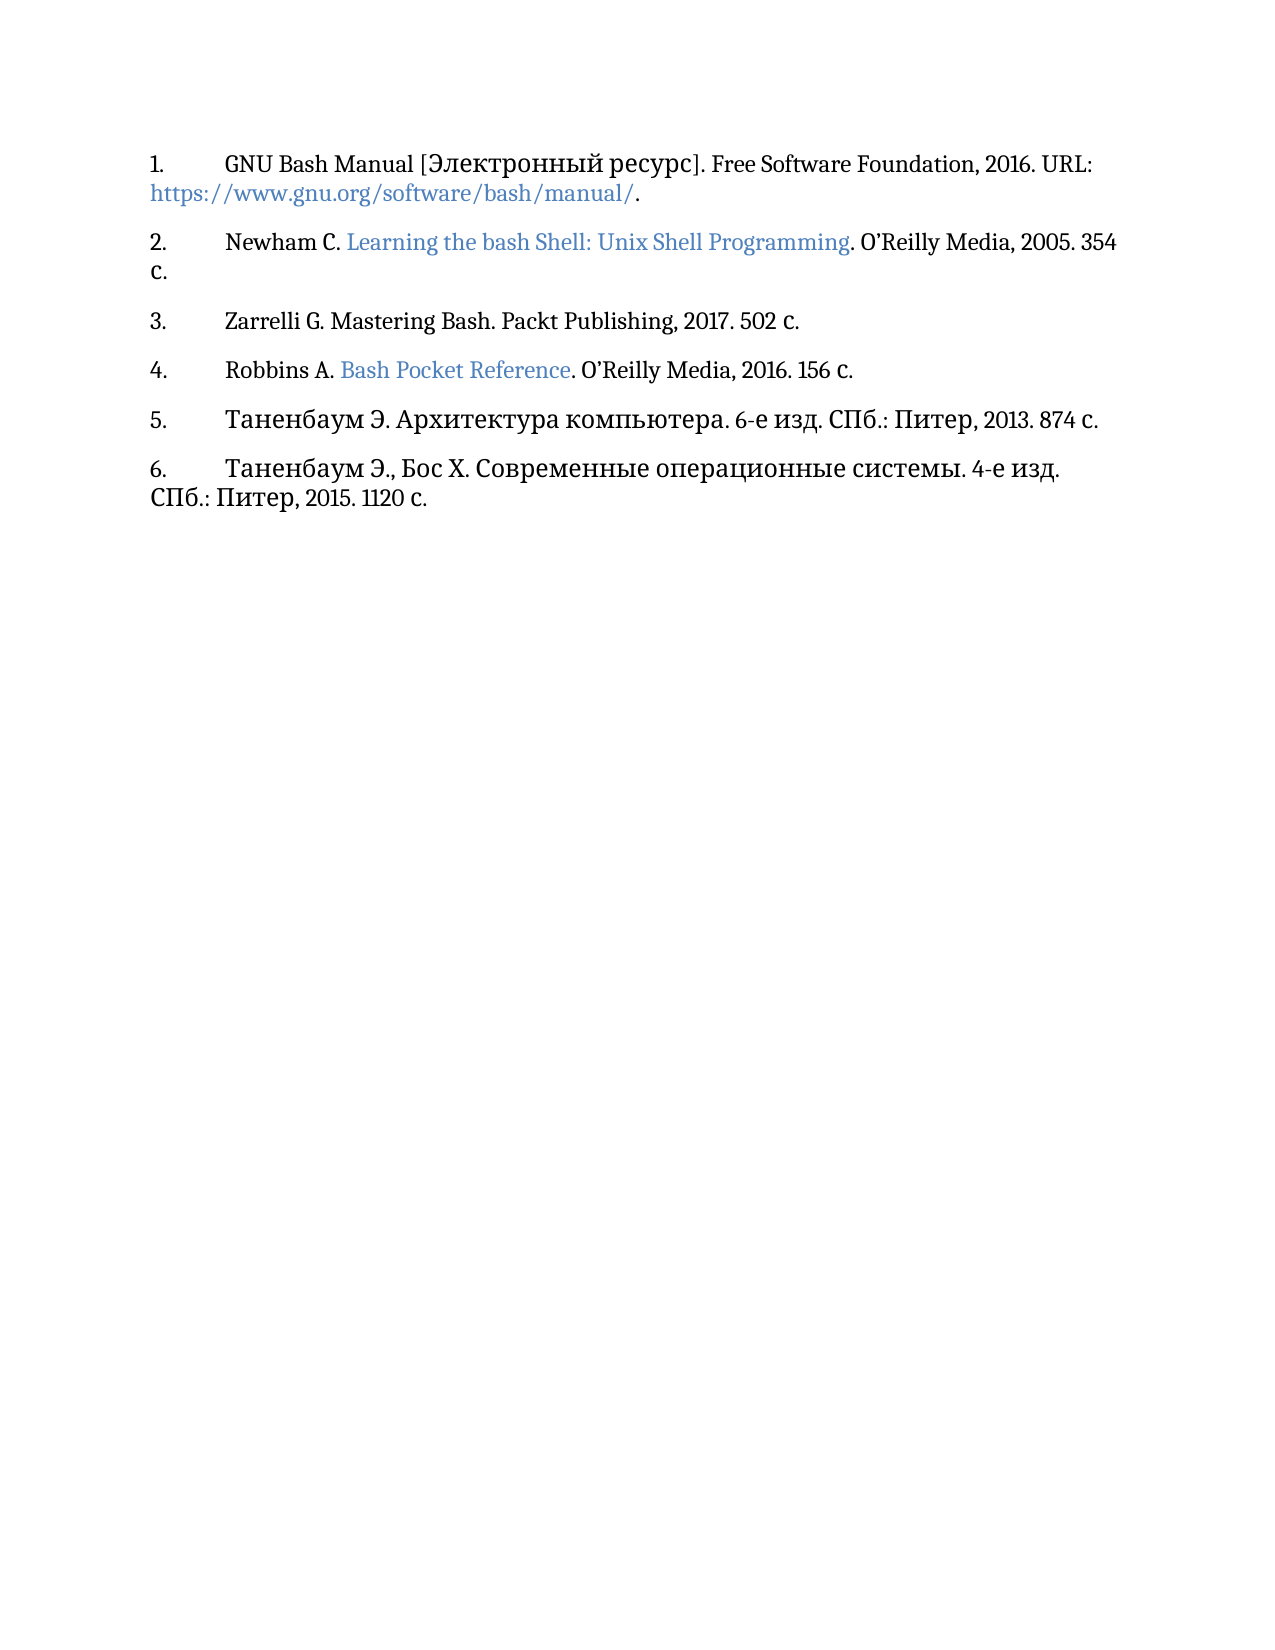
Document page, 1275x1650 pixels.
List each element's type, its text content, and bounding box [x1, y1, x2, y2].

text 5. Таненбаум Э. Архитектура компьютера. 6-е изд. СПб.: Питер, 2013. 874 с. [150, 406, 1125, 434]
text 4. Robbins A. Bash Pocket Reference. O’Reilly Media, 2016. 156 с. [150, 356, 1125, 385]
text 2. Newham C. Learning the bash Shell: Unix Shell Programming. O’Reilly Media, 2005. 354 с. [150, 228, 1125, 286]
text 3. Zarrelli G. Mastering Bash. Packt Publishing, 2017. 502 с. [150, 307, 1125, 335]
text 6. Таненбаум Э., Бос Х. Современные операционные системы. 4-е изд. СПб.: Питер, 2015. 1120 с. [150, 455, 1125, 513]
text 1. GNU Bash Manual [Электронный ресурс]. Free Software Foundation, 2016. URL: https://www.gnu.org/software/bash/manual/. [150, 150, 1125, 207]
